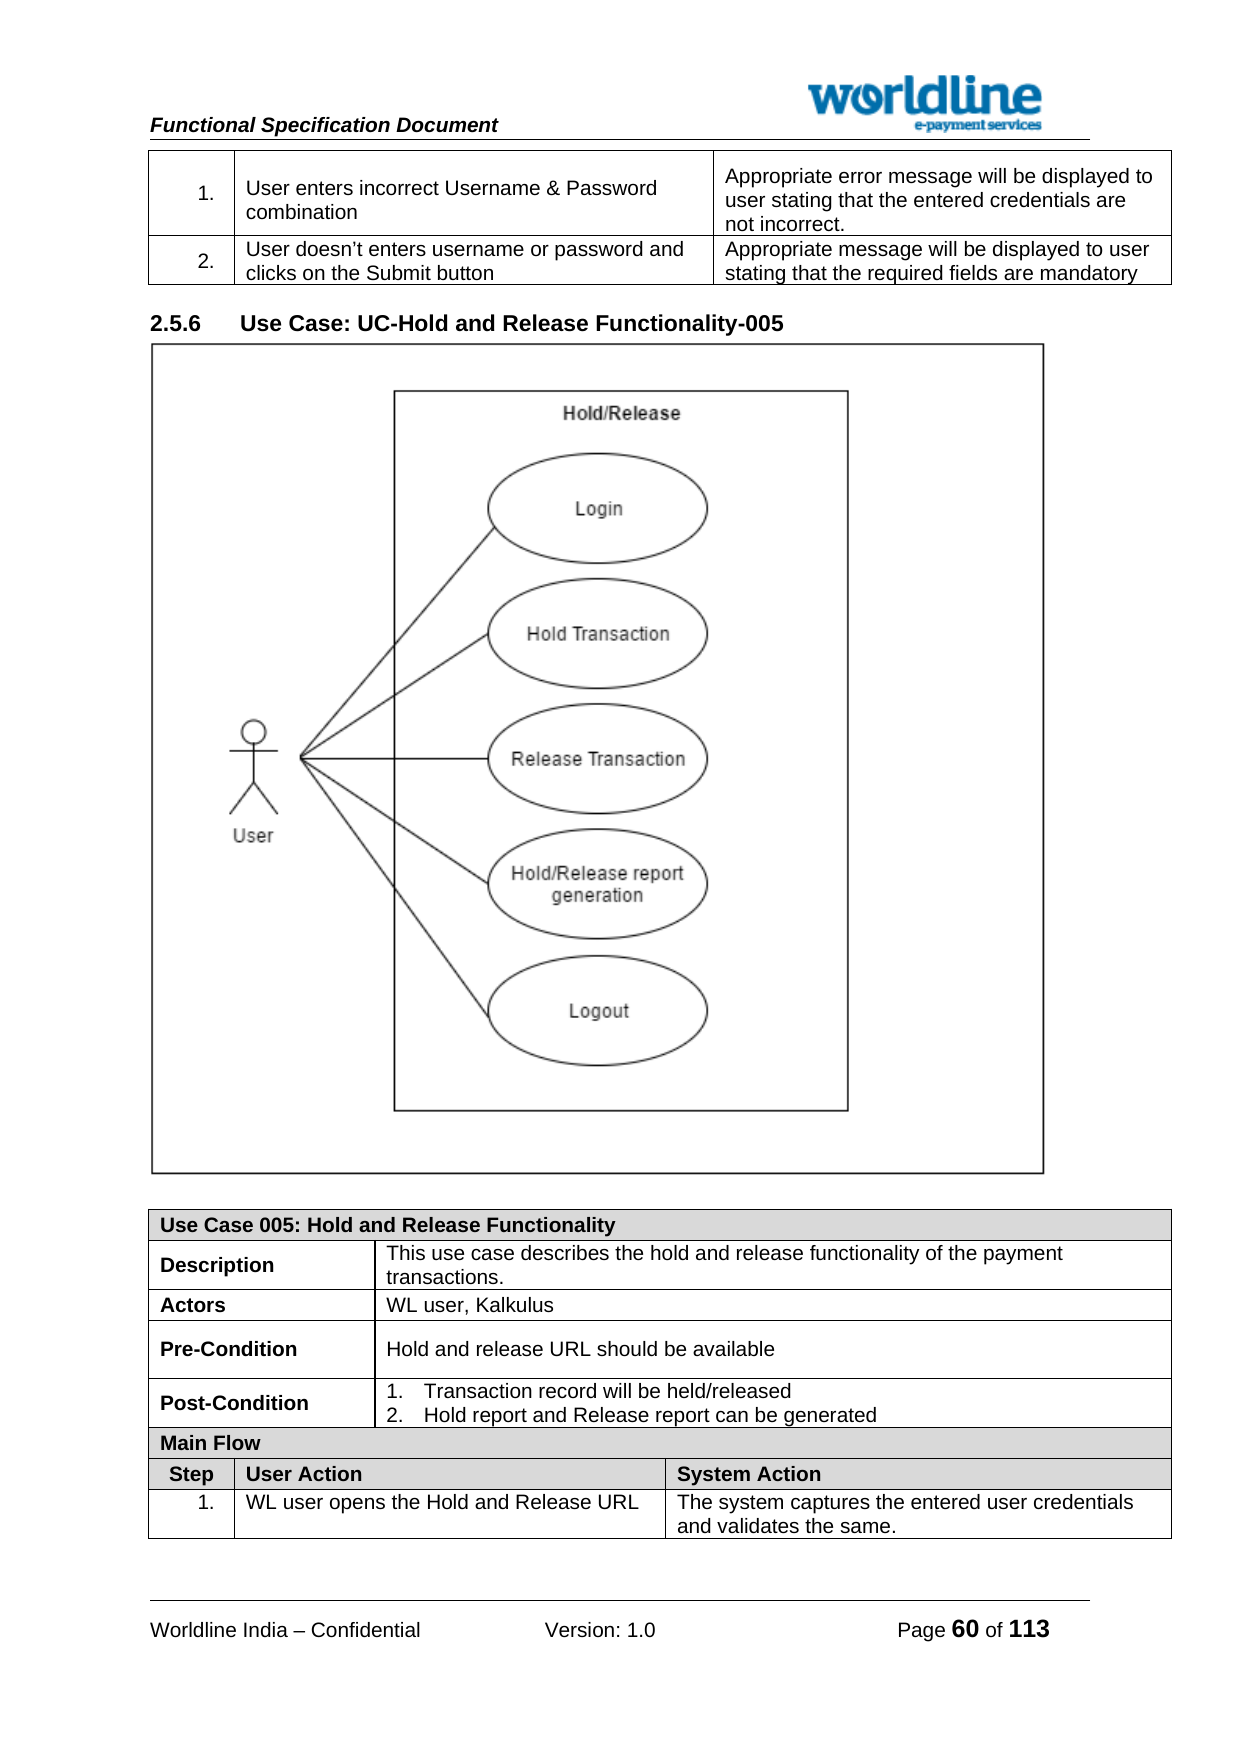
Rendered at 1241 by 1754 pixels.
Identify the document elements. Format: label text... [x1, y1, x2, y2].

table_cell Actors [149, 1290, 374, 1320]
table_cell Step [149, 1459, 234, 1489]
table_cell Appropriate error message will be displayed to user stating that the entered credentials are not incorrect. [714, 151, 1171, 235]
table_cell Description [149, 1241, 374, 1289]
picture [807, 75, 1043, 133]
table_cell WL user, Kalkulus [376, 1290, 1171, 1320]
table_cell System Action [666, 1459, 1171, 1489]
table_cell [149, 236, 234, 284]
table_header Use Case 005: Hold and Release Functionality [149, 1210, 1171, 1240]
table_cell Appropriate message will be displayed to user stating that the required fields are mandatory [714, 236, 1171, 284]
table_cell [149, 151, 234, 235]
table_cell Hold and release URL should be available [376, 1321, 1171, 1378]
subtitle Use Case: UC-Hold and Release Functionality-005 [150, 310, 1090, 337]
table_cell User enters incorrect Username & Password combination [235, 151, 713, 235]
table_cell User Action [235, 1459, 665, 1489]
table_cell This use case describes the hold and release functionality of the payment transactions. [376, 1241, 1171, 1289]
table_cell Main Flow [149, 1428, 1171, 1458]
table_cell Pre-Condition [149, 1321, 374, 1378]
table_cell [666, 1490, 1171, 1538]
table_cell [235, 1490, 665, 1538]
table_cell User doesn’t enters username or password and clicks on the Submit button [235, 236, 713, 284]
table_cell Transaction record will be held/released Hold report and Release report can be generated [376, 1379, 1171, 1427]
table_cell Post-Condition [149, 1379, 374, 1427]
table_cell [149, 1490, 234, 1538]
